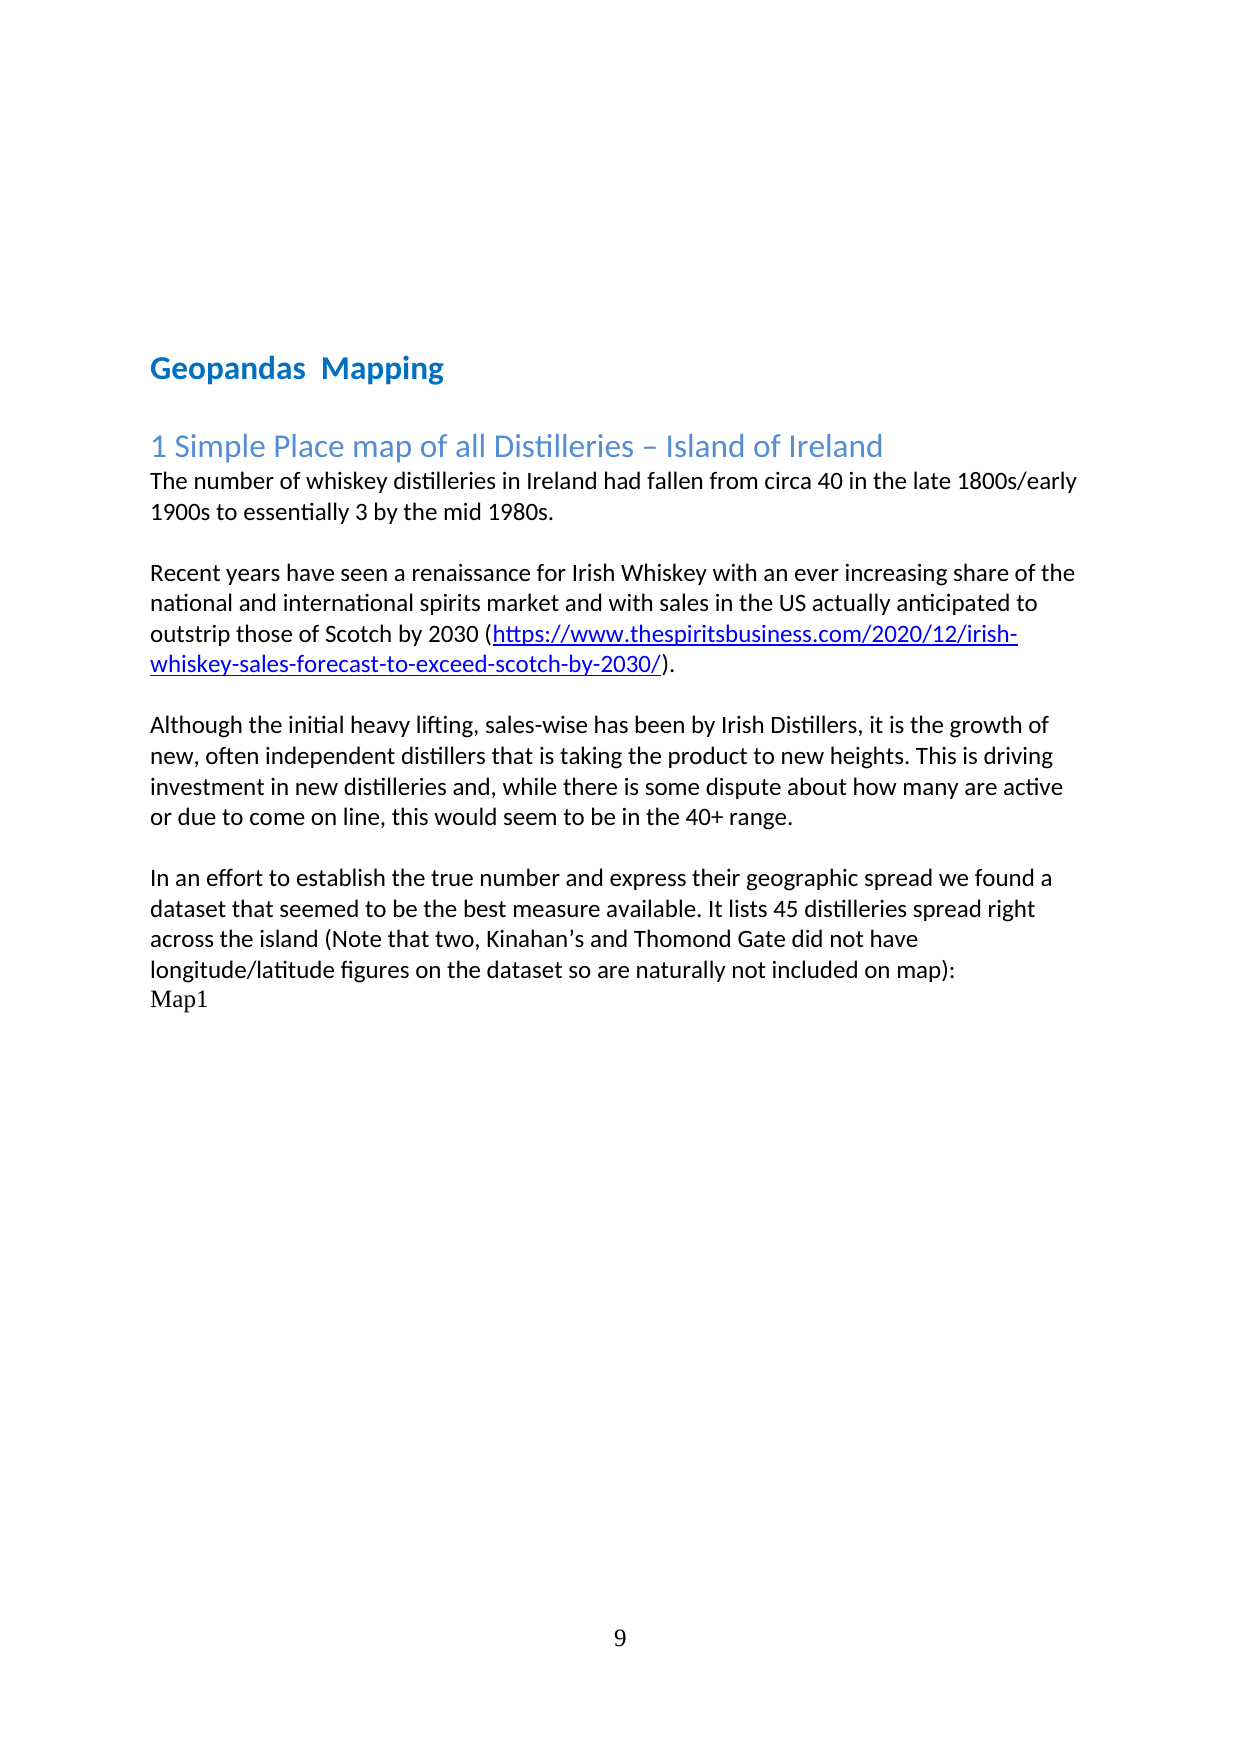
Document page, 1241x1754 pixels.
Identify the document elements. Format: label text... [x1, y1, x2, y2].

text Recent years have seen a renaissance for Irish Whiskey with an ever increasing share of the national and international spirits market and with sales in the US actually anticipated to outstrip those of Scotch by 2030 (https://www.thespiritsbusiness.com/2020/12/irish-whiskey-sales-forecast-to-exceed-scotch-by-2030/). [150, 557, 1090, 679]
text In an effort to establish the true number and express their geographic spread we found a dataset that seemed to be the best measure available. It lists 45 distilleries spread right across the island (Note that two, Kinahan’s and Thomond Gate did not have longitude/latitude figures on the dataset so are naturally not included on map): [150, 862, 1090, 984]
text 1 Simple Place map of all Distilleries – Island of Ireland [150, 425, 1090, 465]
text Although the initial heavy lifting, sales-wise has been by Irish Distillers, it is the growth of new, often independent distillers that is taking the product to new heights. This is driving investment in new distilleries and, while there is some dispute about how many are active or due to come on line, this would seem to be in the 40+ range. [150, 709, 1090, 832]
text Map1 [150, 984, 1090, 1013]
subtitle Geopandas Mapping [150, 347, 1090, 388]
text The number of whiskey distilleries in Ireland had fallen from circa 40 in the late 1800s/early 1900s to essentially 3 by the mid 1980s. [150, 465, 1090, 526]
